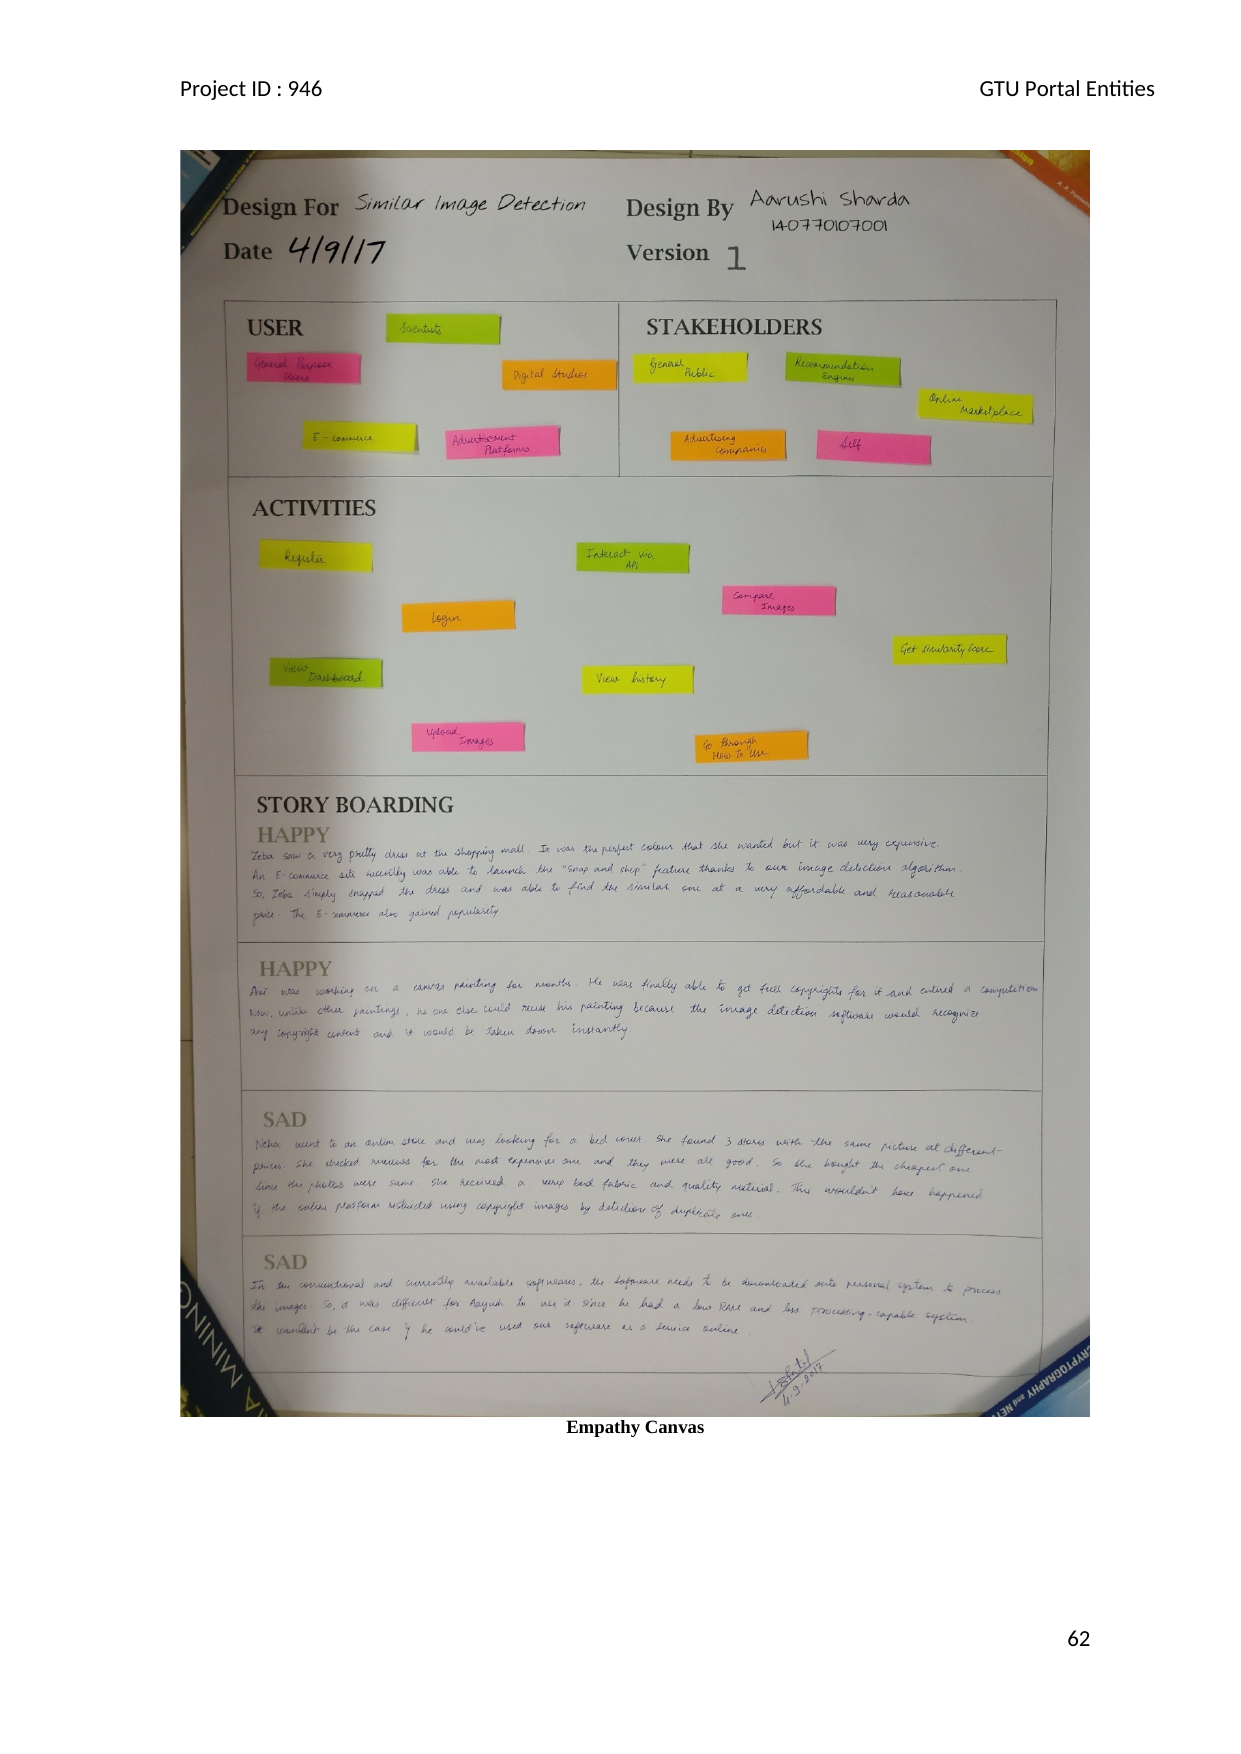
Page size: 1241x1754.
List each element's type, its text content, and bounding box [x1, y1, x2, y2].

picture [180, 150, 1090, 1417]
list Empathy Canvas [180, 1417, 1090, 1438]
